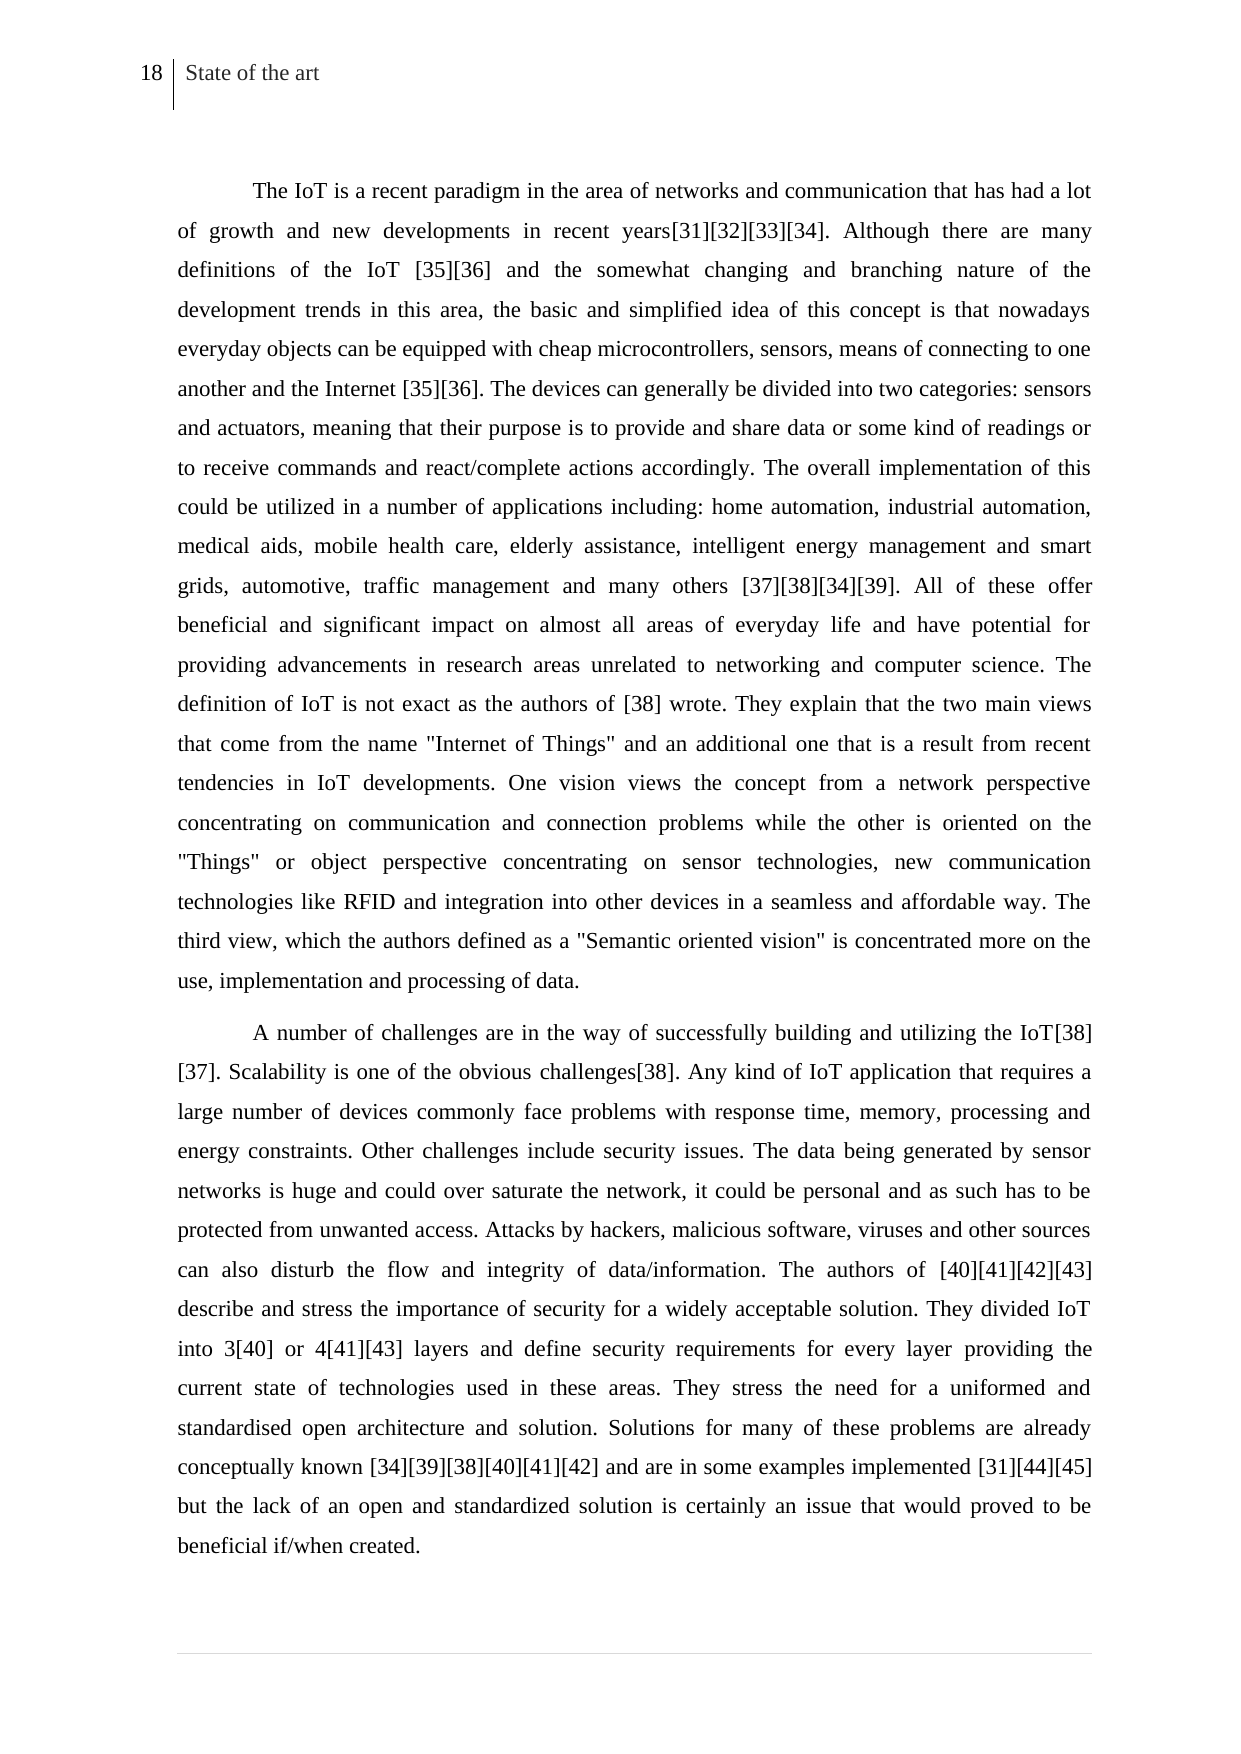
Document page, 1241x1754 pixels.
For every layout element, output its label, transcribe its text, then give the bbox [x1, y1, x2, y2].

text The IoT is a recent paradigm in the area of networks and communication that has had a lot of growth and new developments in recent years. Although there are many definitions of the IoT and the somewhat changing and branching nature of the development trends in this area, the basic and simplified idea of this concept is that nowadays everyday objects can be equipped with cheap microcontrollers, sensors, means of connecting to one another and the Internet . The devices can generally be divided into two categories: sensors and actuators, meaning that their purpose is to provide and share data or some kind of readings or to receive commands and react/complete actions accordingly. The overall implementation of this could be utilized in a number of applications including: home automation, industrial automation, medical aids, mobile health care, elderly assistance, intelligent energy management and smart grids, automotive, traffic management and many others . All of these offer beneficial and significant impact on almost all areas of everyday life and have potential for providing advancements in research areas unrelated to networking and computer science. The definition of IoT is not exact as the authors of wrote. They explain that the two main views that come from the name "Internet of Things" and an additional one that is a result from recent tendencies in IoT developments. One vision views the concept from a network perspective concentrating on communication and connection problems while the other is oriented on the "Things" or object perspective concentrating on sensor technologies, new communication technologies like RFID and integration into other devices in a seamless and affordable way. The third view, which the authors defined as a "Semantic oriented vision" is concentrated more on the use, implementation and processing of data. [177, 177, 1092, 993]
text A number of challenges are in the way of successfully building and utilizing the IoT. Scalability is one of the obvious challenges. Any kind of IoT application that requires a large number of devices commonly face problems with response time, memory, processing and energy constraints. Other challenges include security issues. The data being generated by sensor networks is huge and could over saturate the network, it could be personal and as such has to be protected from unwanted access. Attacks by hackers, malicious software, viruses and other sources can also disturb the flow and integrity of data/information. The authors of describe and stress the importance of security for a widely acceptable solution. They divided IoT into 3 or 4 layers and define security requirements for every layer providing the current state of technologies used in these areas. They stress the need for a uniformed and standardised open architecture and solution. Solutions for many of these problems are already conceptually known and are in some examples implemented but the lack of an open and standardized solution is certainly an issue that would proved to be beneficial if/when created. [177, 1019, 1092, 1558]
